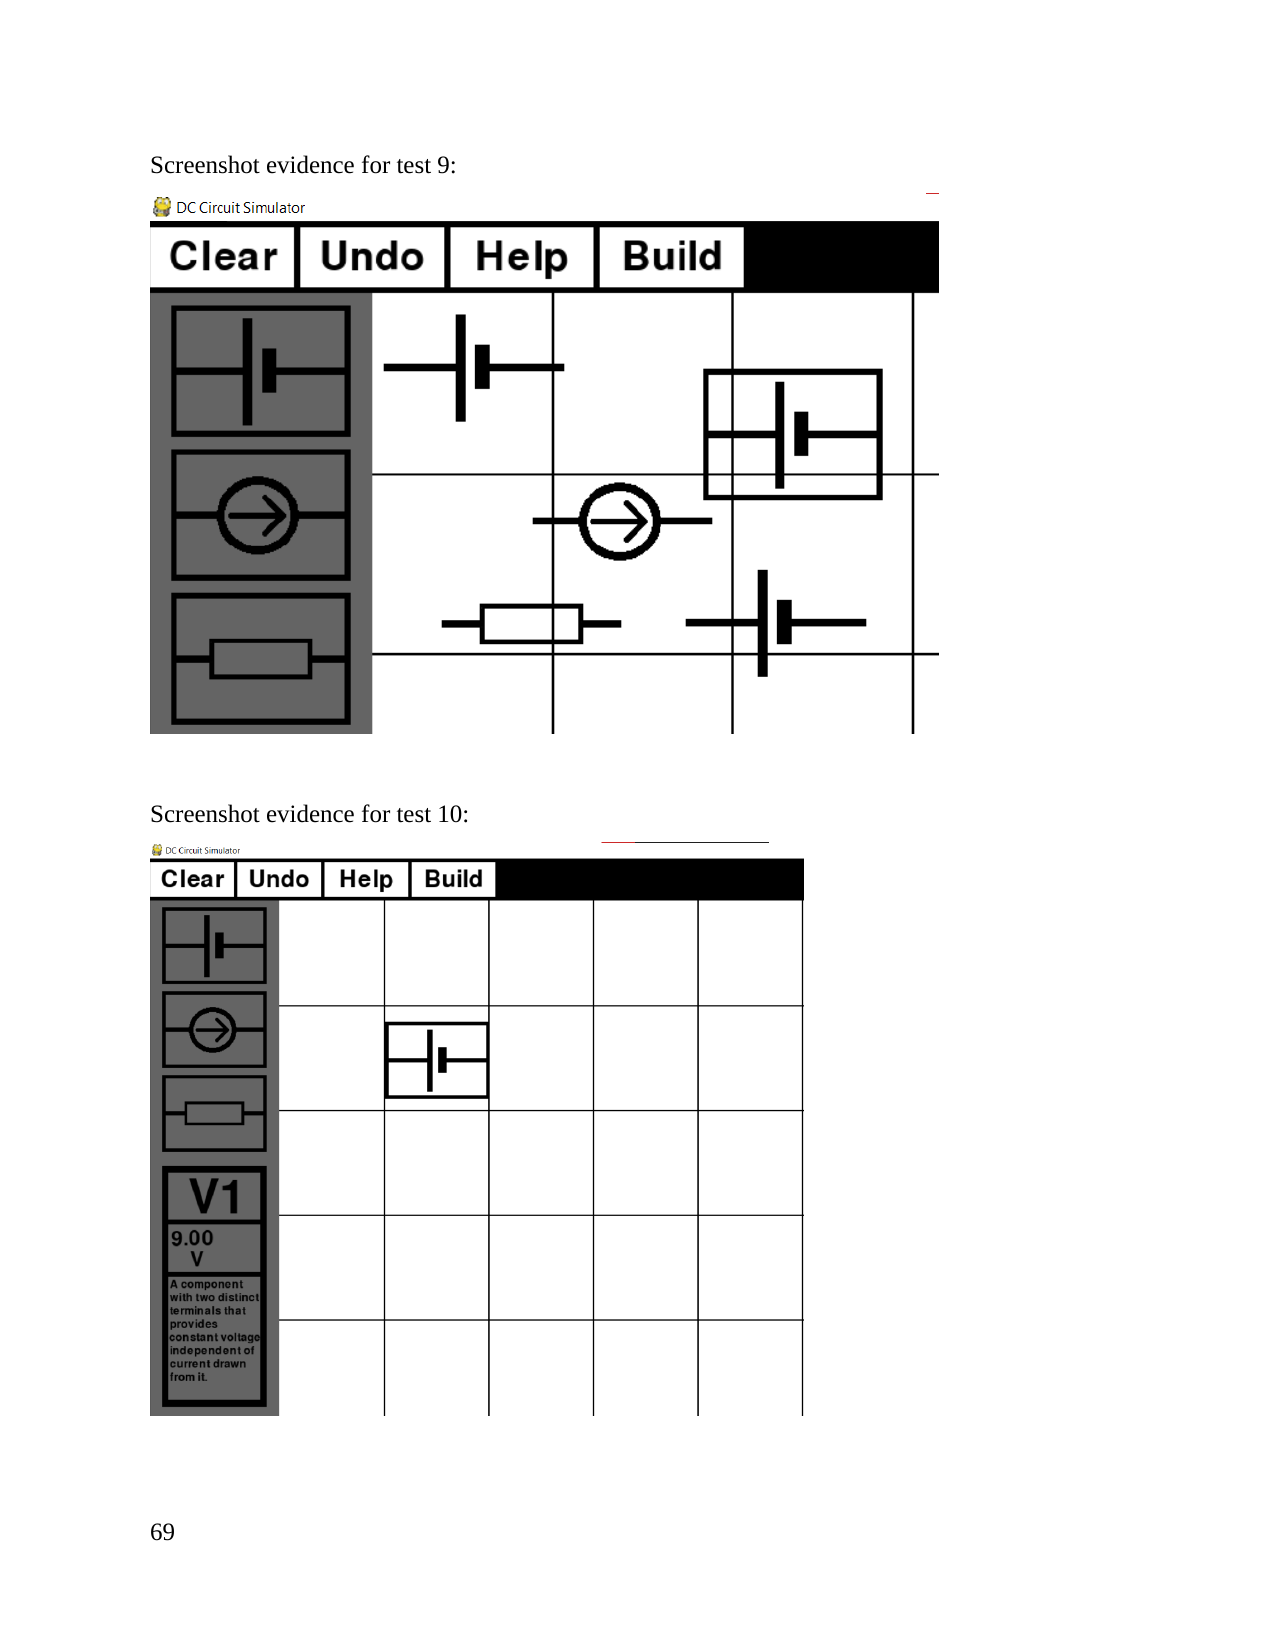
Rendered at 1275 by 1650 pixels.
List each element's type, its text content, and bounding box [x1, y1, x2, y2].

picture [150, 842, 804, 1416]
picture [150, 193, 939, 734]
